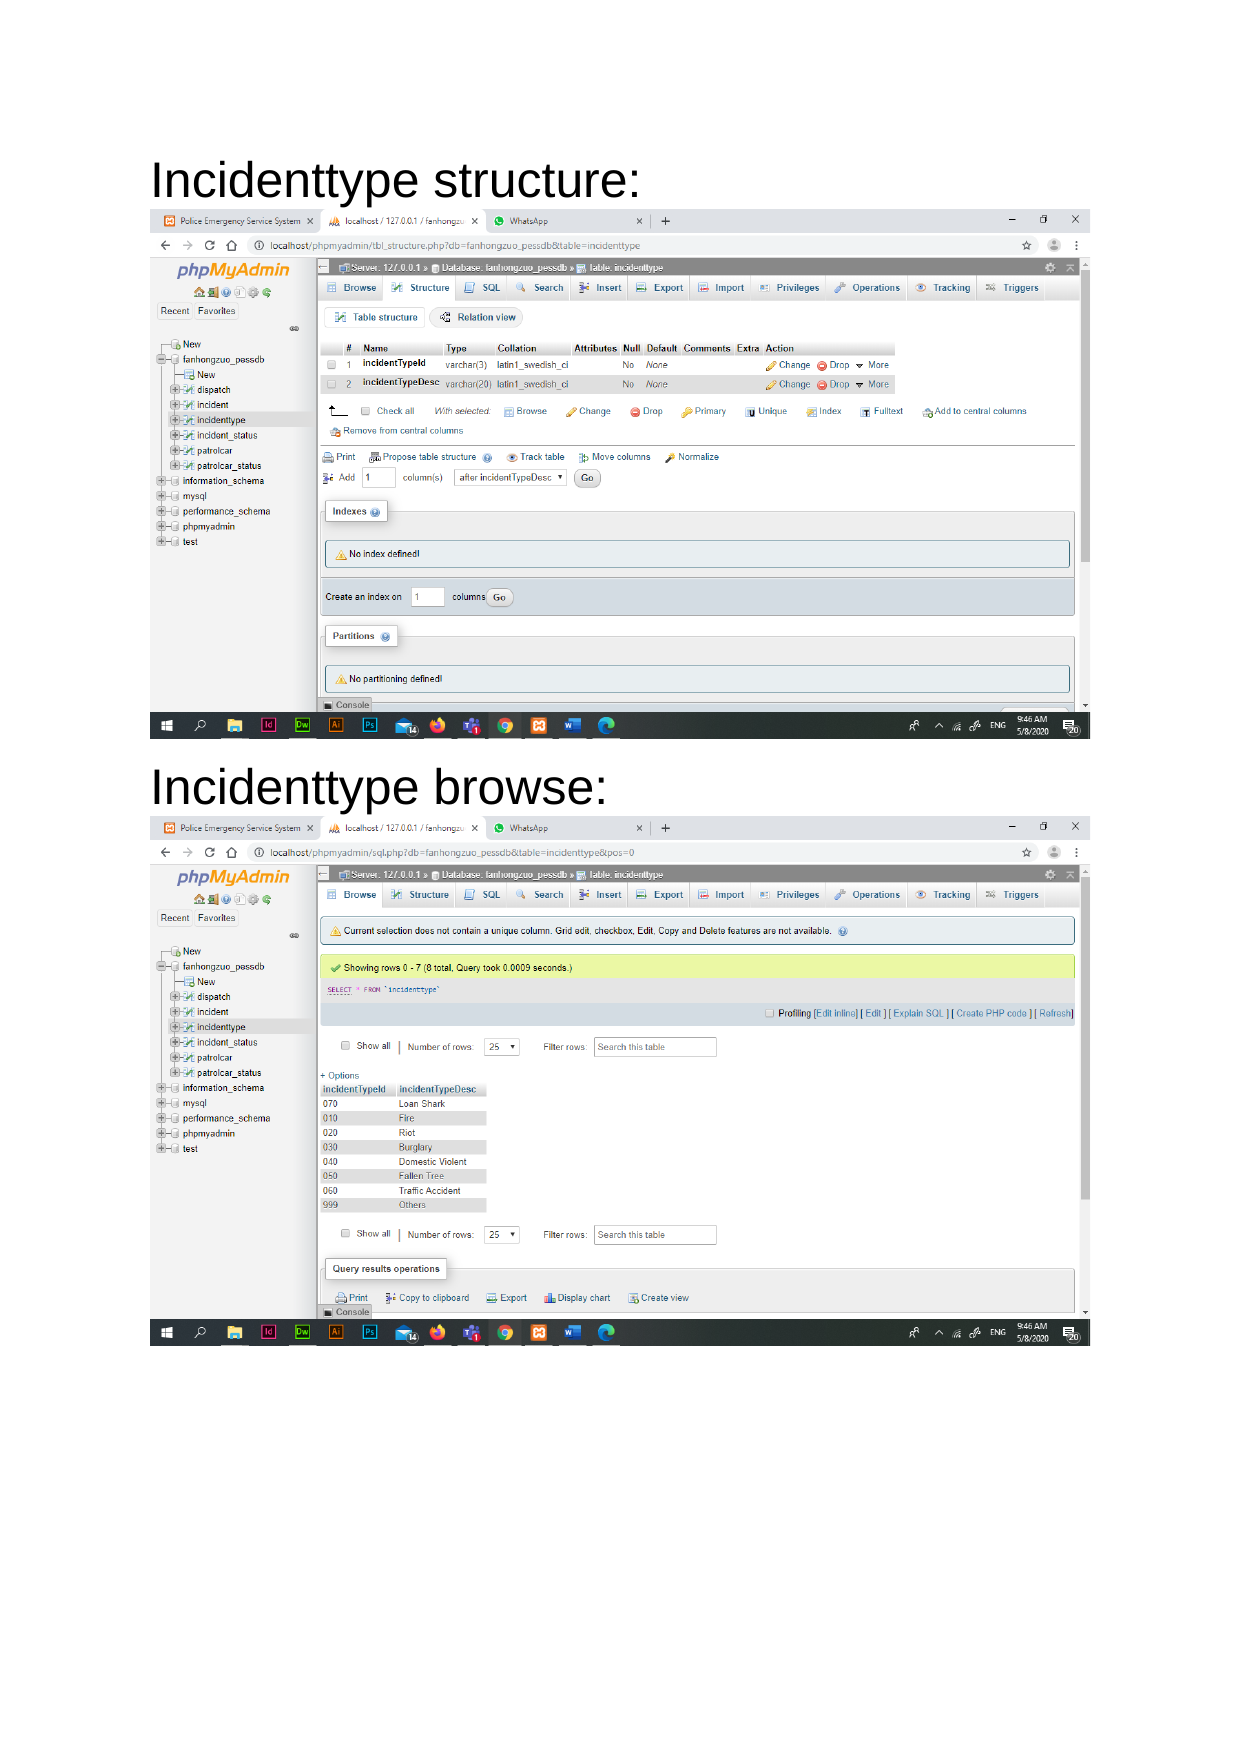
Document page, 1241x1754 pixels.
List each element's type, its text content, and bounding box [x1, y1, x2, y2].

picture [150, 209, 1091, 739]
text Incidenttype structure: [150, 150, 1090, 209]
picture [150, 816, 1091, 1346]
text Incidenttype browse: [150, 757, 1090, 816]
